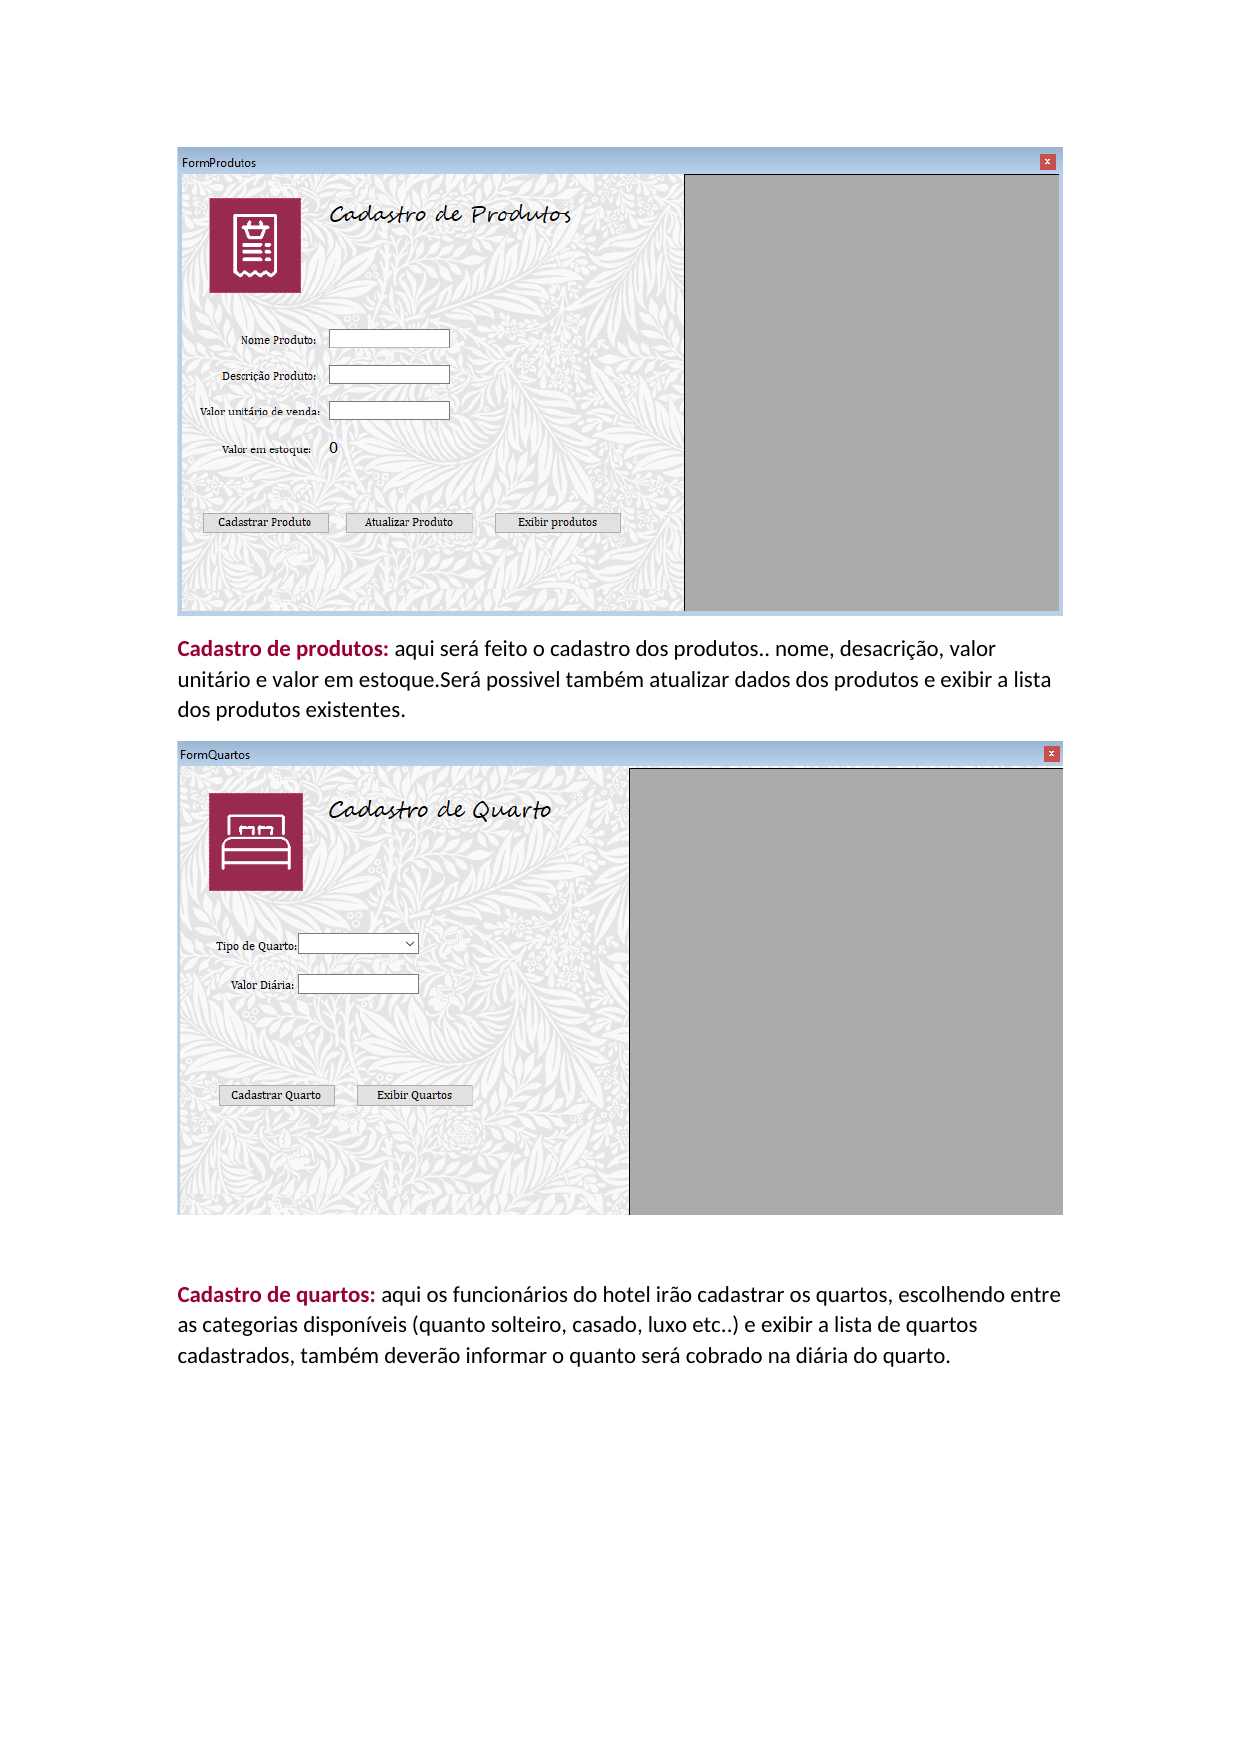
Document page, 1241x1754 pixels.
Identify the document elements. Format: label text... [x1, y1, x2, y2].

text Cadastro de produtos: aqui será feito o cadastro dos produtos.. nome, desacrição, valor unitário e valor em estoque.Será possivel também atualizar dados dos produtos e exibir a lista dos produtos existentes. [177, 634, 1063, 723]
picture [177, 741, 1063, 1215]
picture [177, 147, 1063, 616]
text Cadastro de quartos: aqui os funcionários do hotel irão cadastrar os quartos, escolhendo entre as categorias disponíveis (quanto solteiro, casado, luxo etc..) e exibir a lista de quartos cadastrados, também deverão informar o quanto será cobrado na diária do quarto. [177, 1280, 1063, 1369]
